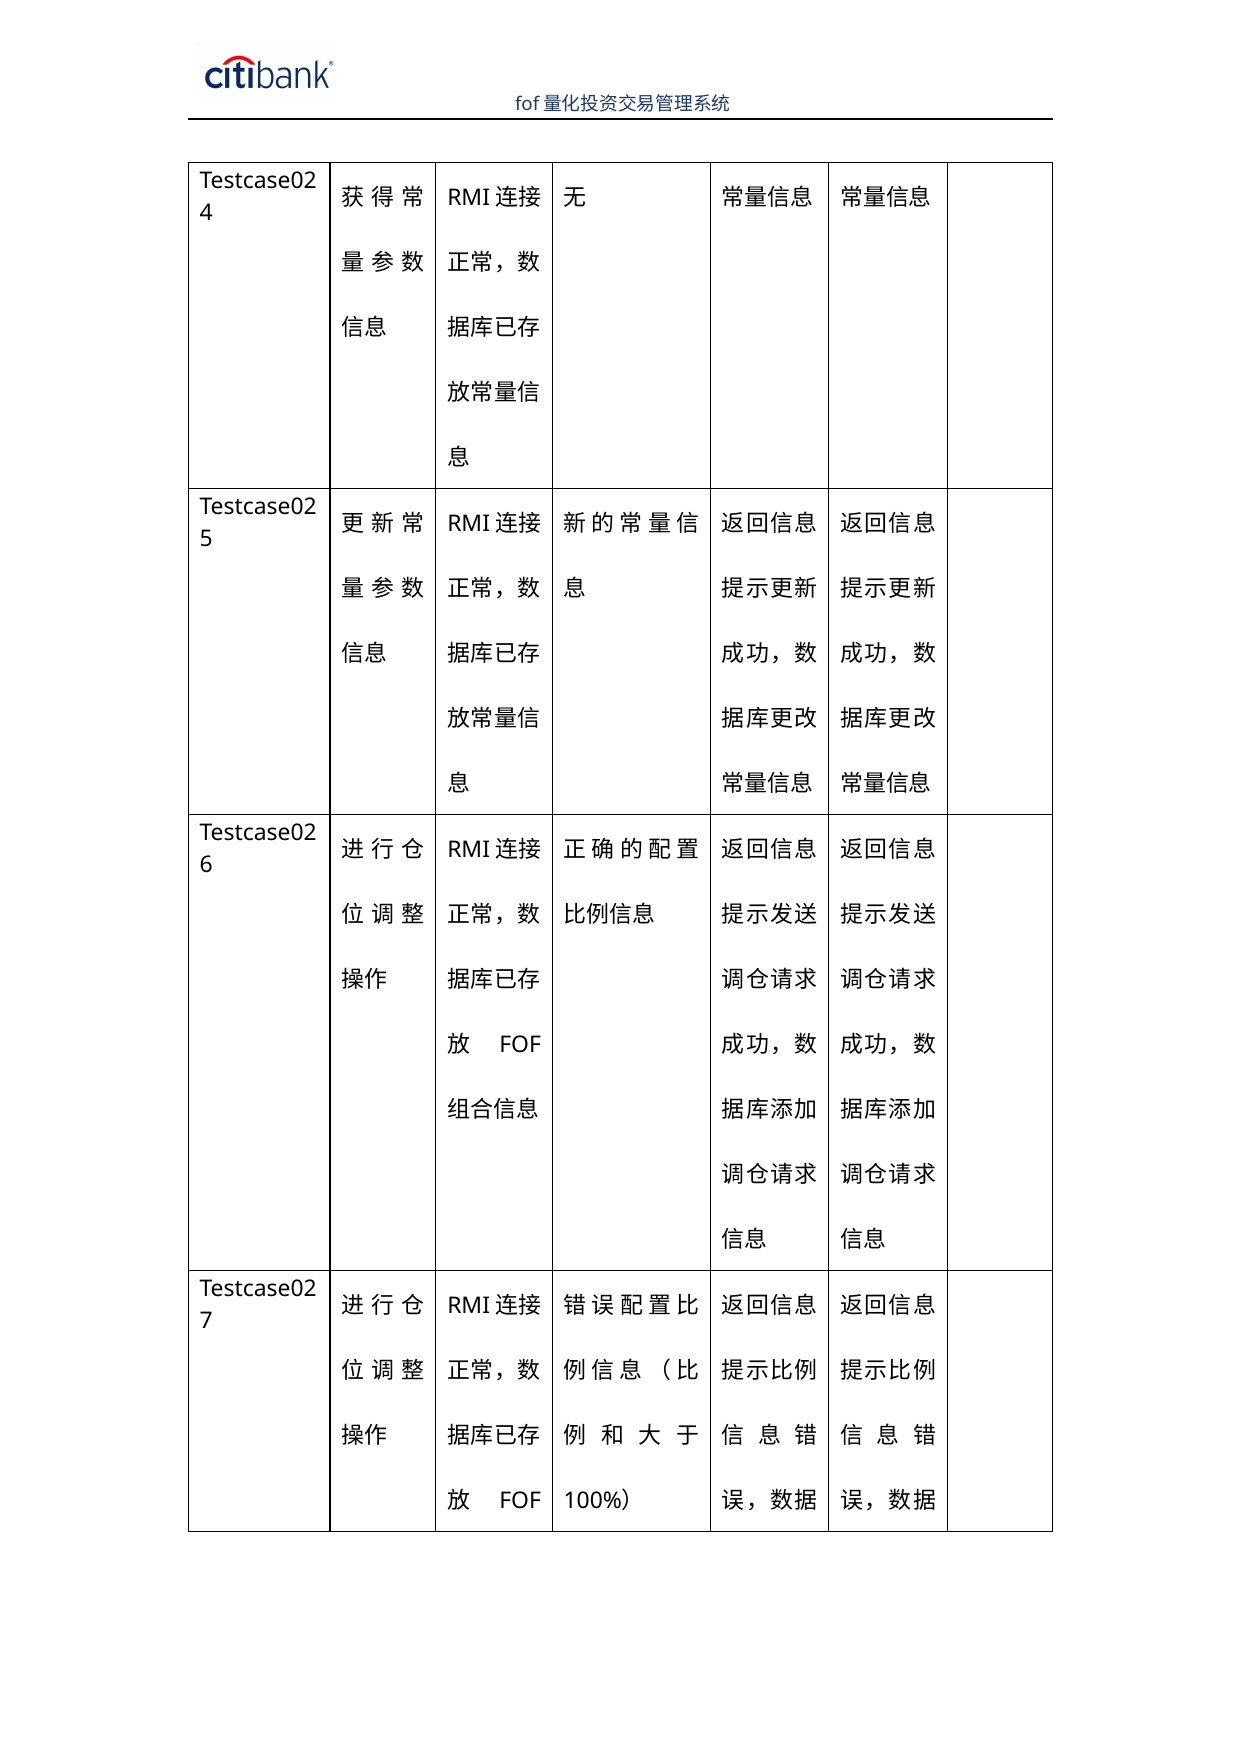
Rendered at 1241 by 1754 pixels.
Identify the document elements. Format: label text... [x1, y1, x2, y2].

table_cell 错误配置比例信息（比例和大于100%） [553, 1271, 710, 1531]
table_cell 获得常量参数信息 [331, 163, 435, 488]
table_cell [948, 163, 1052, 488]
table_cell 进行仓位调整操作 [331, 815, 435, 1270]
table_cell 返回信息提示发送调仓请求成功，数据库添加调仓请求信息 [711, 815, 828, 1270]
table_cell 正确的配置比例信息 [553, 815, 710, 1270]
table_cell [948, 489, 1052, 814]
table_cell Testcase025 [189, 489, 329, 814]
table_cell [948, 815, 1052, 1270]
table_cell RMI连接正常，数据库已存放常量信息 [436, 163, 552, 488]
table_cell 新的常量信息 [553, 489, 710, 814]
table_cell Testcase027 [189, 1271, 329, 1531]
table_cell 返回信息提示发送调仓请求成功，数据库添加调仓请求信息 [829, 815, 947, 1270]
table_cell 进行仓位调整操作 [331, 1271, 435, 1531]
table_cell 返回信息提示更新成功，数据库更改常量信息 [711, 489, 828, 814]
table_cell 更新常量参数信息 [331, 489, 435, 814]
table_cell 常量信息 [711, 163, 828, 488]
table_cell RMI连接正常，数据库已存放常量信息 [436, 489, 552, 814]
picture [195, 44, 337, 99]
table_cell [711, 1271, 828, 1531]
table_cell Testcase026 [189, 815, 329, 1270]
table_cell 返回信息提示更新成功，数据库更改常量信息 [829, 489, 947, 814]
table_cell 无 [553, 163, 710, 488]
table_cell RMI连接正常，数据库已存放FOF组合信息 [436, 815, 552, 1270]
table_cell 常量信息 [829, 163, 947, 488]
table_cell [436, 1271, 552, 1531]
table_cell Testcase024 [189, 163, 329, 488]
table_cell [829, 1271, 947, 1531]
table_cell [948, 1271, 1052, 1531]
